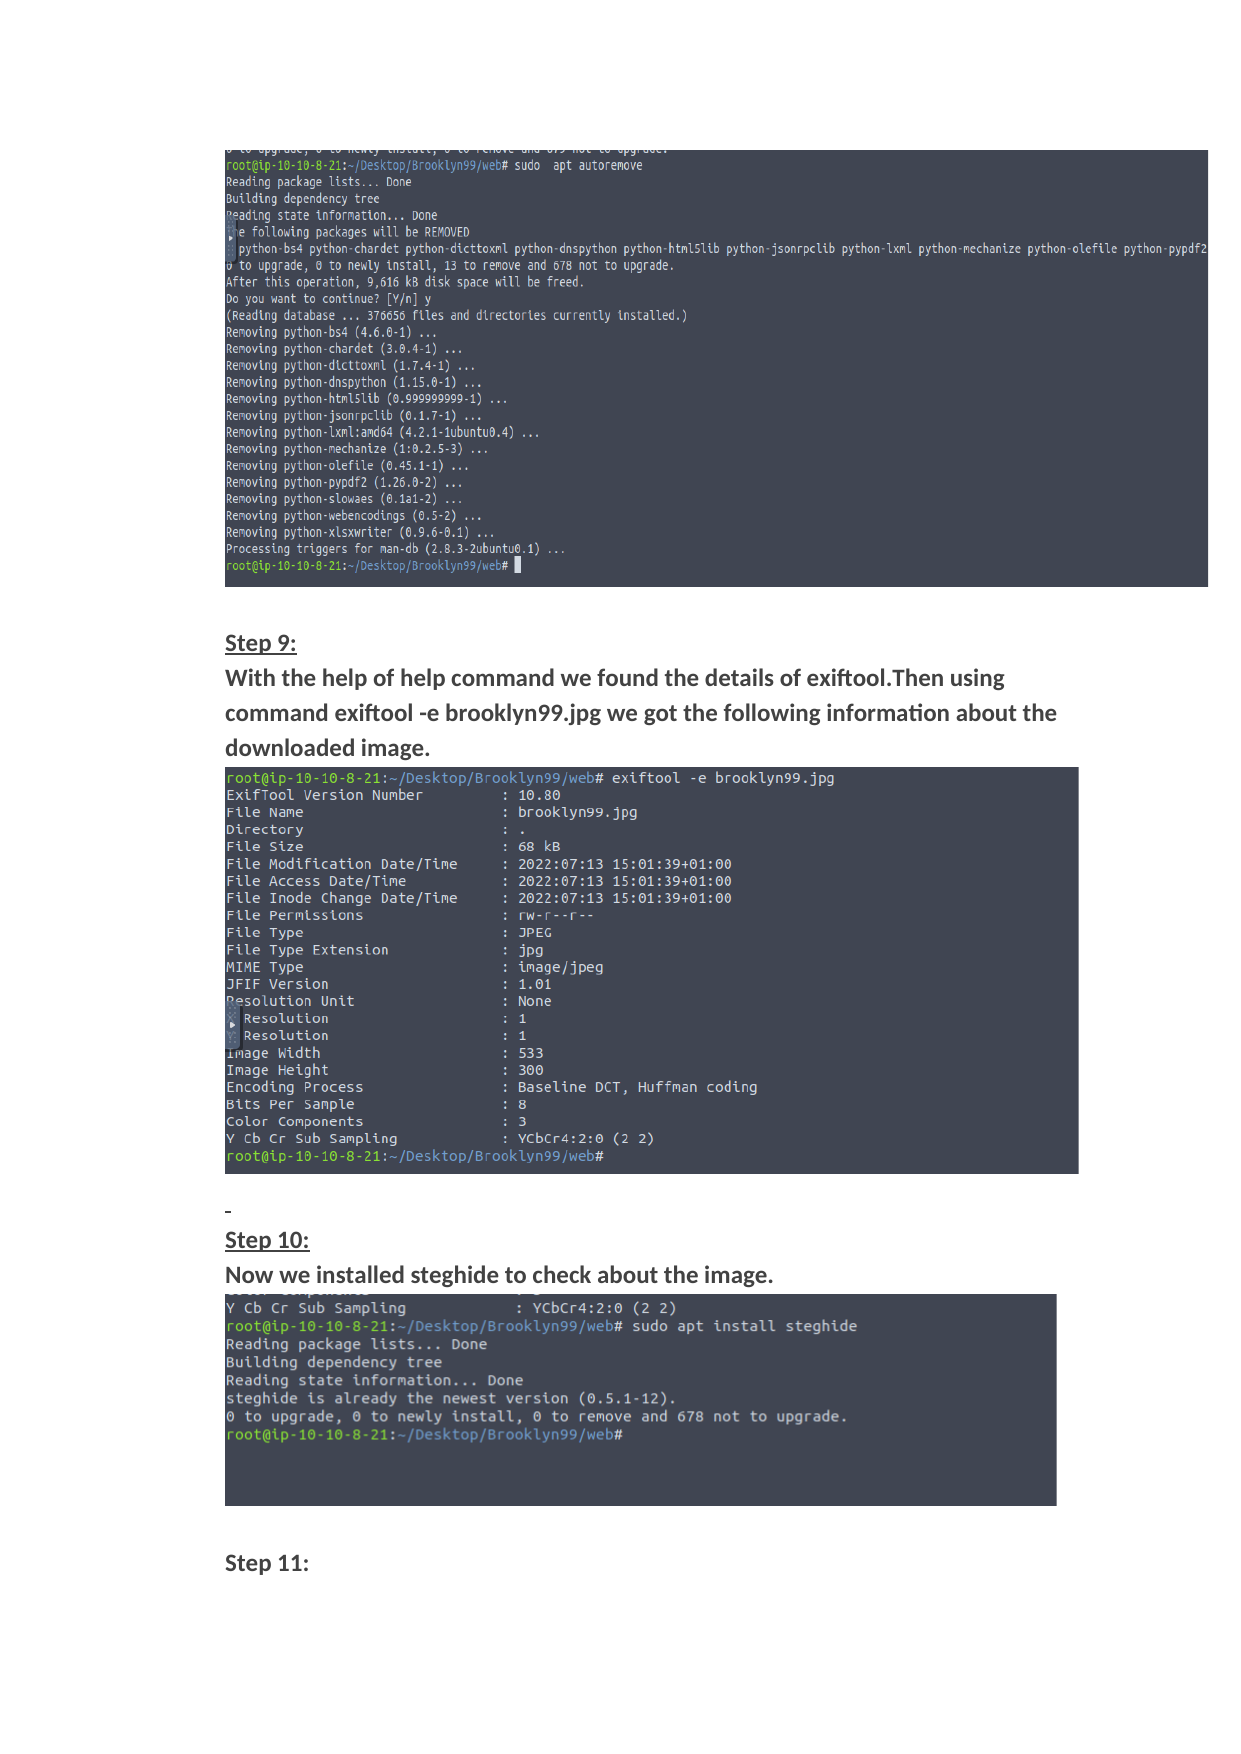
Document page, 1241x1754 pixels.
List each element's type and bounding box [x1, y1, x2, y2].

picture [225, 1294, 1057, 1506]
picture [225, 150, 1209, 587]
picture [225, 767, 1079, 1174]
